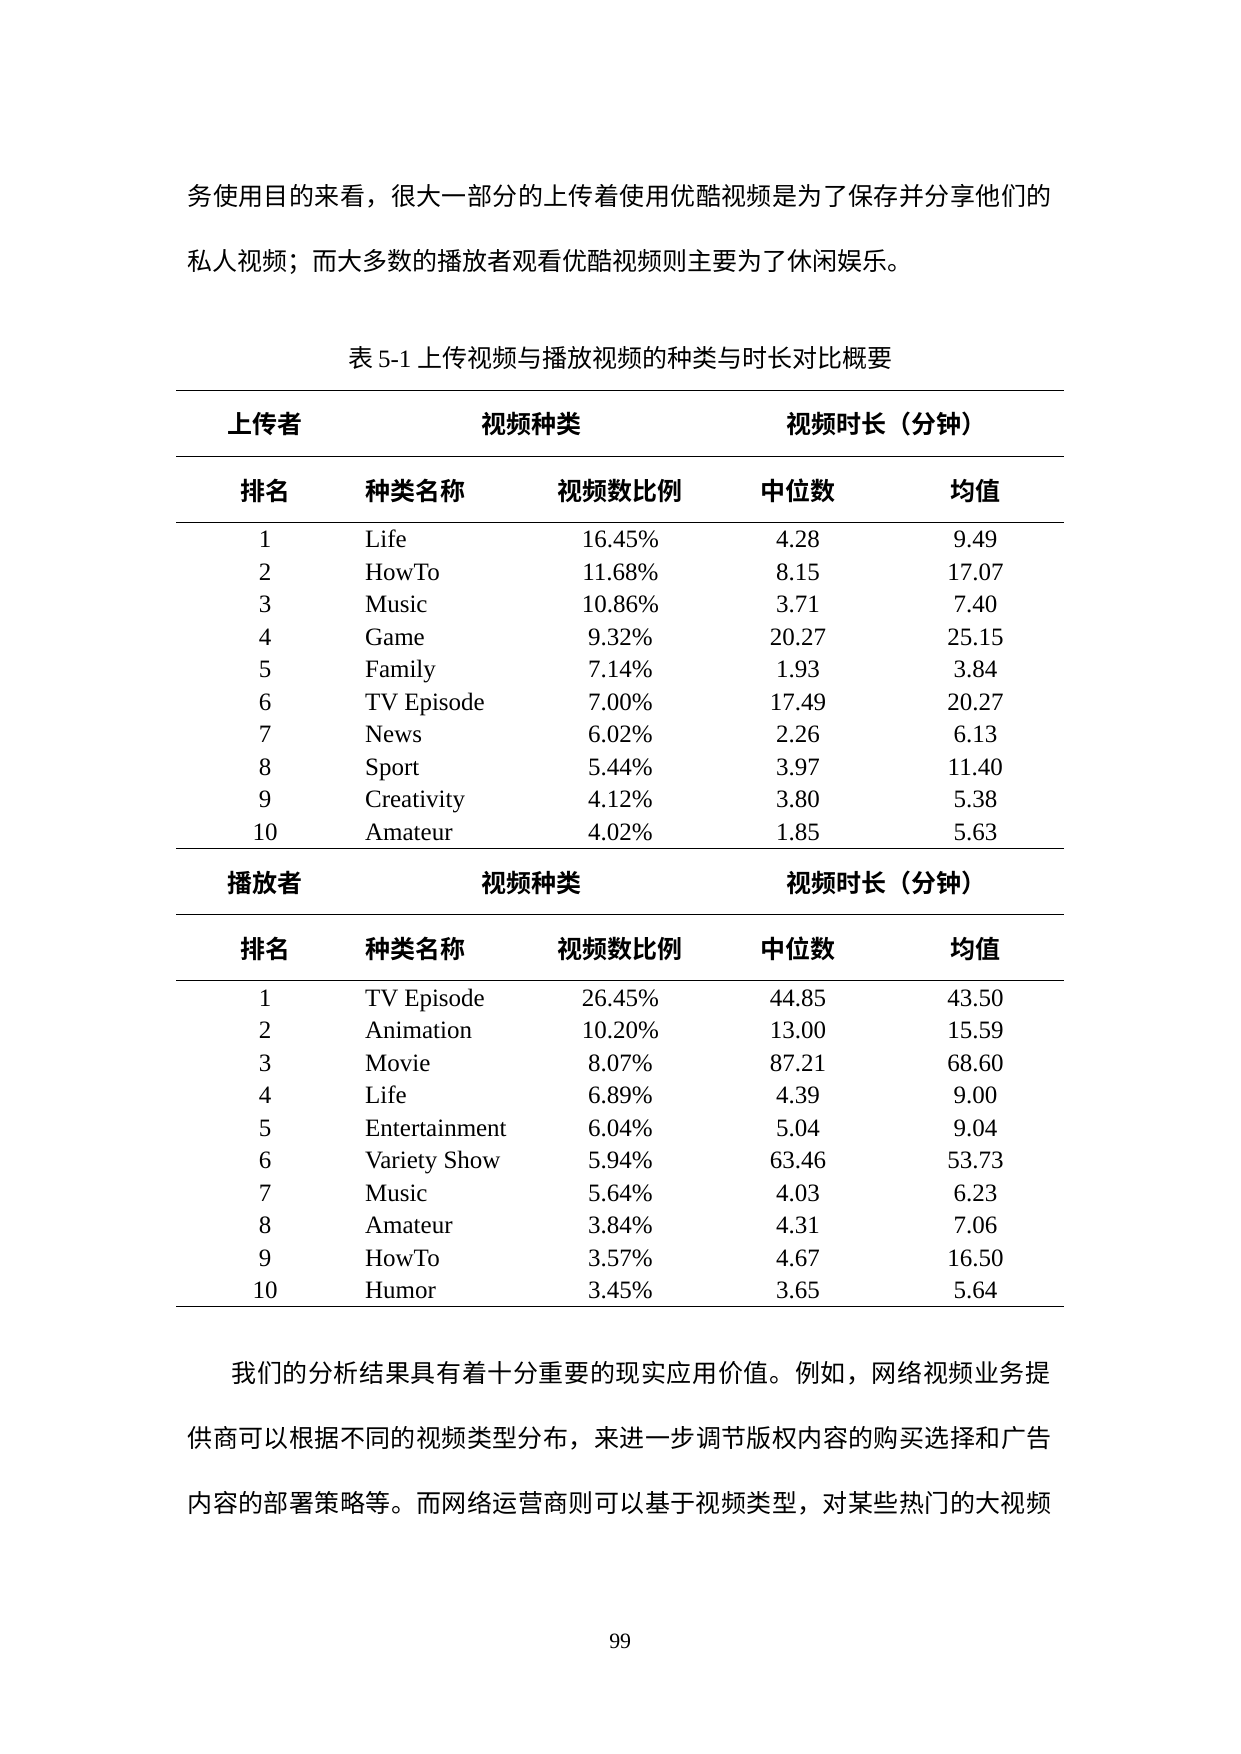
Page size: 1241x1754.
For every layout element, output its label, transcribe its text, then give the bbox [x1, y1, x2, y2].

table_cell 15.59 [886, 1013, 1064, 1046]
table_cell 6 [176, 685, 354, 718]
table_cell 20.27 [709, 620, 886, 653]
table_header 视频种类 [354, 391, 709, 456]
table_cell 均值 [886, 457, 1064, 522]
table_cell Family [354, 653, 531, 685]
table_cell 3.57% [531, 1241, 709, 1273]
table_cell 4.39 [709, 1078, 886, 1111]
table_cell 11.68% [531, 555, 709, 588]
table_header 视频时长（分钟） [709, 391, 1064, 456]
table_cell Amateur [354, 815, 531, 848]
table_cell Life [354, 1078, 531, 1111]
table_cell 5.04 [709, 1111, 886, 1143]
table_cell 视频时长（分钟） [709, 849, 1064, 914]
table_cell 7 [176, 1176, 354, 1208]
table_cell 5.63 [886, 815, 1064, 848]
table_cell 9.32% [531, 620, 709, 653]
table_cell 17.49 [709, 685, 886, 718]
table_cell Life [354, 523, 531, 555]
table_cell 5 [176, 653, 354, 685]
table_cell 9 [176, 1241, 354, 1273]
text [187, 1339, 1053, 1534]
table_cell Amateur [354, 1208, 531, 1241]
table_cell 2 [176, 555, 354, 588]
table_cell 4.12% [531, 783, 709, 815]
table_cell 17.07 [886, 555, 1064, 588]
table_cell 68.60 [886, 1046, 1064, 1078]
table_cell 种类名称 [354, 457, 531, 522]
table_cell 10.20% [531, 1013, 709, 1046]
table_cell 1 [176, 981, 354, 1013]
table_cell 排名 [176, 915, 354, 980]
table_cell 视频种类 [354, 849, 709, 914]
table_cell 11.40 [886, 750, 1064, 783]
table_cell 3.45% [531, 1273, 709, 1306]
table_cell 3.65 [709, 1273, 886, 1306]
table_cell 7.06 [886, 1208, 1064, 1241]
table_cell 16.50 [886, 1241, 1064, 1273]
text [187, 162, 1053, 292]
table_cell 8 [176, 1208, 354, 1241]
table_cell 5.38 [886, 783, 1064, 815]
table_cell 3 [176, 1046, 354, 1078]
table_cell 63.46 [709, 1143, 886, 1176]
table_header 上传者 [176, 391, 354, 456]
table_cell Sport [354, 750, 531, 783]
table_cell 53.73 [886, 1143, 1064, 1176]
table_cell 6.04% [531, 1111, 709, 1143]
table_cell 16.45% [531, 523, 709, 555]
table_cell 9.49 [886, 523, 1064, 555]
table_cell TV Episode [354, 981, 531, 1013]
table_cell 中位数 [709, 915, 886, 980]
table_cell 13.00 [709, 1013, 886, 1046]
table_cell 3.84% [531, 1208, 709, 1241]
table_cell 4.03 [709, 1176, 886, 1208]
table_cell 44.85 [709, 981, 886, 1013]
table_cell Variety Show [354, 1143, 531, 1176]
table_cell Game [354, 620, 531, 653]
table_cell 视频数比例 [531, 915, 709, 980]
table_cell 7.14% [531, 653, 709, 685]
table_cell Entertainment [354, 1111, 531, 1143]
table_cell 5.44% [531, 750, 709, 783]
table_cell 20.27 [886, 685, 1064, 718]
table_cell 9.04 [886, 1111, 1064, 1143]
table_cell 4 [176, 1078, 354, 1111]
table_cell 7.00% [531, 685, 709, 718]
table_cell News [354, 718, 531, 750]
table_cell 3.71 [709, 588, 886, 620]
table_cell Humor [354, 1273, 531, 1306]
table_cell 3 [176, 588, 354, 620]
table_cell 10 [176, 1273, 354, 1306]
table_cell 87.21 [709, 1046, 886, 1078]
table_cell 9.00 [886, 1078, 1064, 1111]
table_cell 10.86% [531, 588, 709, 620]
table_cell 8.15 [709, 555, 886, 588]
table_cell Music [354, 1176, 531, 1208]
table_cell 视频数比例 [531, 457, 709, 522]
table_cell 25.15 [886, 620, 1064, 653]
table_cell 9 [176, 783, 354, 815]
table_cell 3.97 [709, 750, 886, 783]
table_cell 2 [176, 1013, 354, 1046]
table_cell 均值 [886, 915, 1064, 980]
table_cell 43.50 [886, 981, 1064, 1013]
table_cell 4.67 [709, 1241, 886, 1273]
table_cell 6.23 [886, 1176, 1064, 1208]
table_cell 5 [176, 1111, 354, 1143]
table_cell 4.02% [531, 815, 709, 848]
table_cell 4 [176, 620, 354, 653]
table_cell 1 [176, 523, 354, 555]
table_cell 排名 [176, 457, 354, 522]
table_cell 2.26 [709, 718, 886, 750]
table_cell 3.80 [709, 783, 886, 815]
table_cell 中位数 [709, 457, 886, 522]
table_cell 播放者 [176, 849, 354, 914]
table_cell 5.64% [531, 1176, 709, 1208]
table_cell 6 [176, 1143, 354, 1176]
table_cell TV Episode [354, 685, 531, 718]
table_cell 1.93 [709, 653, 886, 685]
table_cell 4.28 [709, 523, 886, 555]
table_cell 4.31 [709, 1208, 886, 1241]
table_cell 种类名称 [354, 915, 531, 980]
table_cell 1.85 [709, 815, 886, 848]
table_cell 8 [176, 750, 354, 783]
table_cell 8.07% [531, 1046, 709, 1078]
table_cell 6.89% [531, 1078, 709, 1111]
table_cell HowTo [354, 1241, 531, 1273]
table_cell 5.64 [886, 1273, 1064, 1306]
table_cell 6.13 [886, 718, 1064, 750]
table_cell HowTo [354, 555, 531, 588]
table_cell Movie [354, 1046, 531, 1078]
table_cell 3.84 [886, 653, 1064, 685]
table_cell 6.02% [531, 718, 709, 750]
table_cell 7 [176, 718, 354, 750]
text 表5-1 上传视频与播放视频的种类与时长对比概要 [187, 324, 1053, 389]
table_cell Creativity [354, 783, 531, 815]
table_cell 10 [176, 815, 354, 848]
table_cell Music [354, 588, 531, 620]
table_cell Animation [354, 1013, 531, 1046]
table_cell 5.94% [531, 1143, 709, 1176]
table_cell 7.40 [886, 588, 1064, 620]
table_cell 26.45% [531, 981, 709, 1013]
